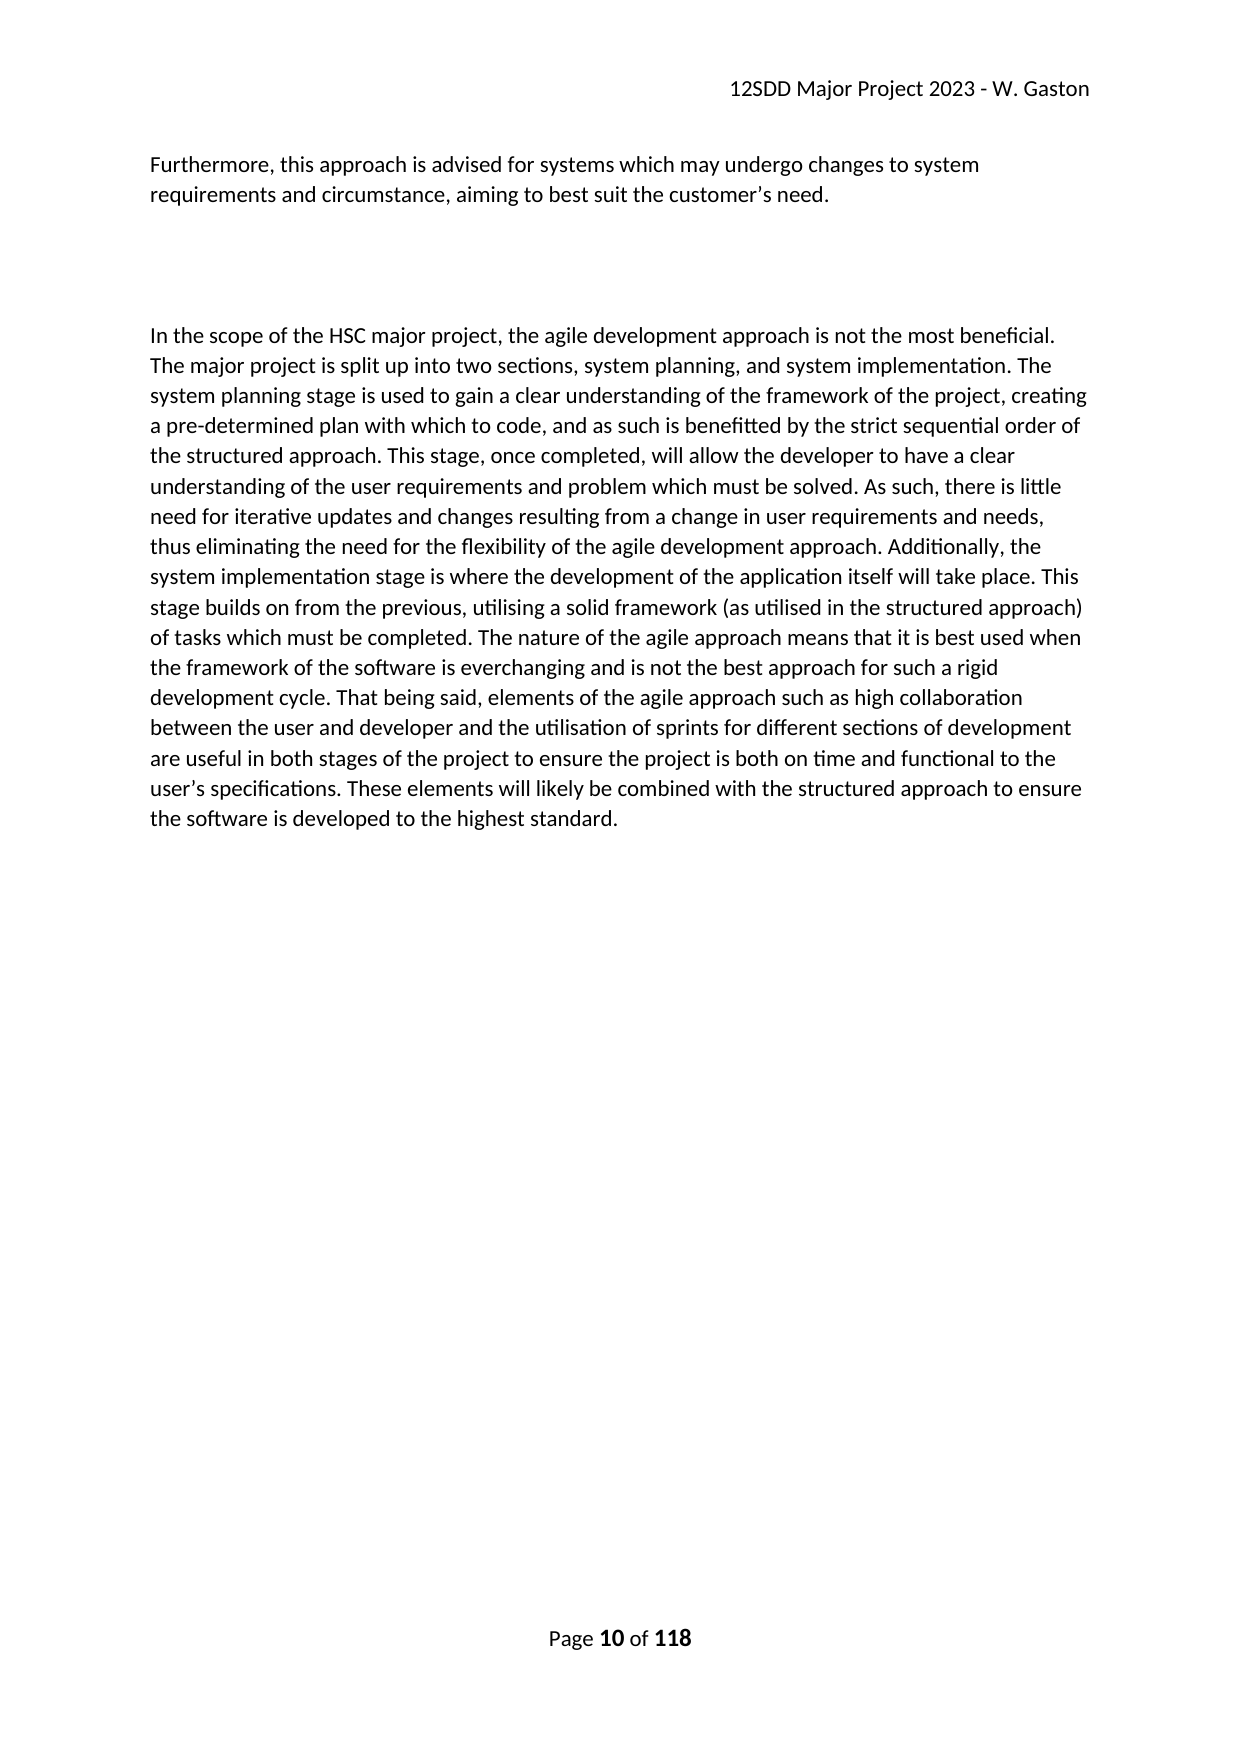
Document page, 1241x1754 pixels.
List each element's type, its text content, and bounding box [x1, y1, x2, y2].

text In the scope of the HSC major project, the agile development approach is not the most beneficial. The major project is split up into two sections, system planning, and system implementation. The system planning stage is used to gain a clear understanding of the framework of the project, creating a pre-determined plan with which to code, and as such is benefitted by the strict sequential order of the structured approach. This stage, once completed, will allow the developer to have a clear understanding of the user requirements and problem which must be solved. As such, there is little need for iterative updates and changes resulting from a change in user requirements and needs, thus eliminating the need for the flexibility of the agile development approach. Additionally, the system implementation stage is where the development of the application itself will take place. This stage builds on from the previous, utilising a solid framework (as utilised in the structured approach) of tasks which must be completed. The nature of the agile approach means that it is best used when the framework of the software is everchanging and is not the best approach for such a rigid development cycle. That being said, elements of the agile approach such as high collaboration between the user and developer and the utilisation of sprints for different sections of development are useful in both stages of the project to ensure the project is both on time and functional to the user’s specifications. These elements will likely be combined with the structured approach to ensure the software is developed to the highest standard. [150, 321, 1090, 832]
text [150, 150, 1090, 208]
